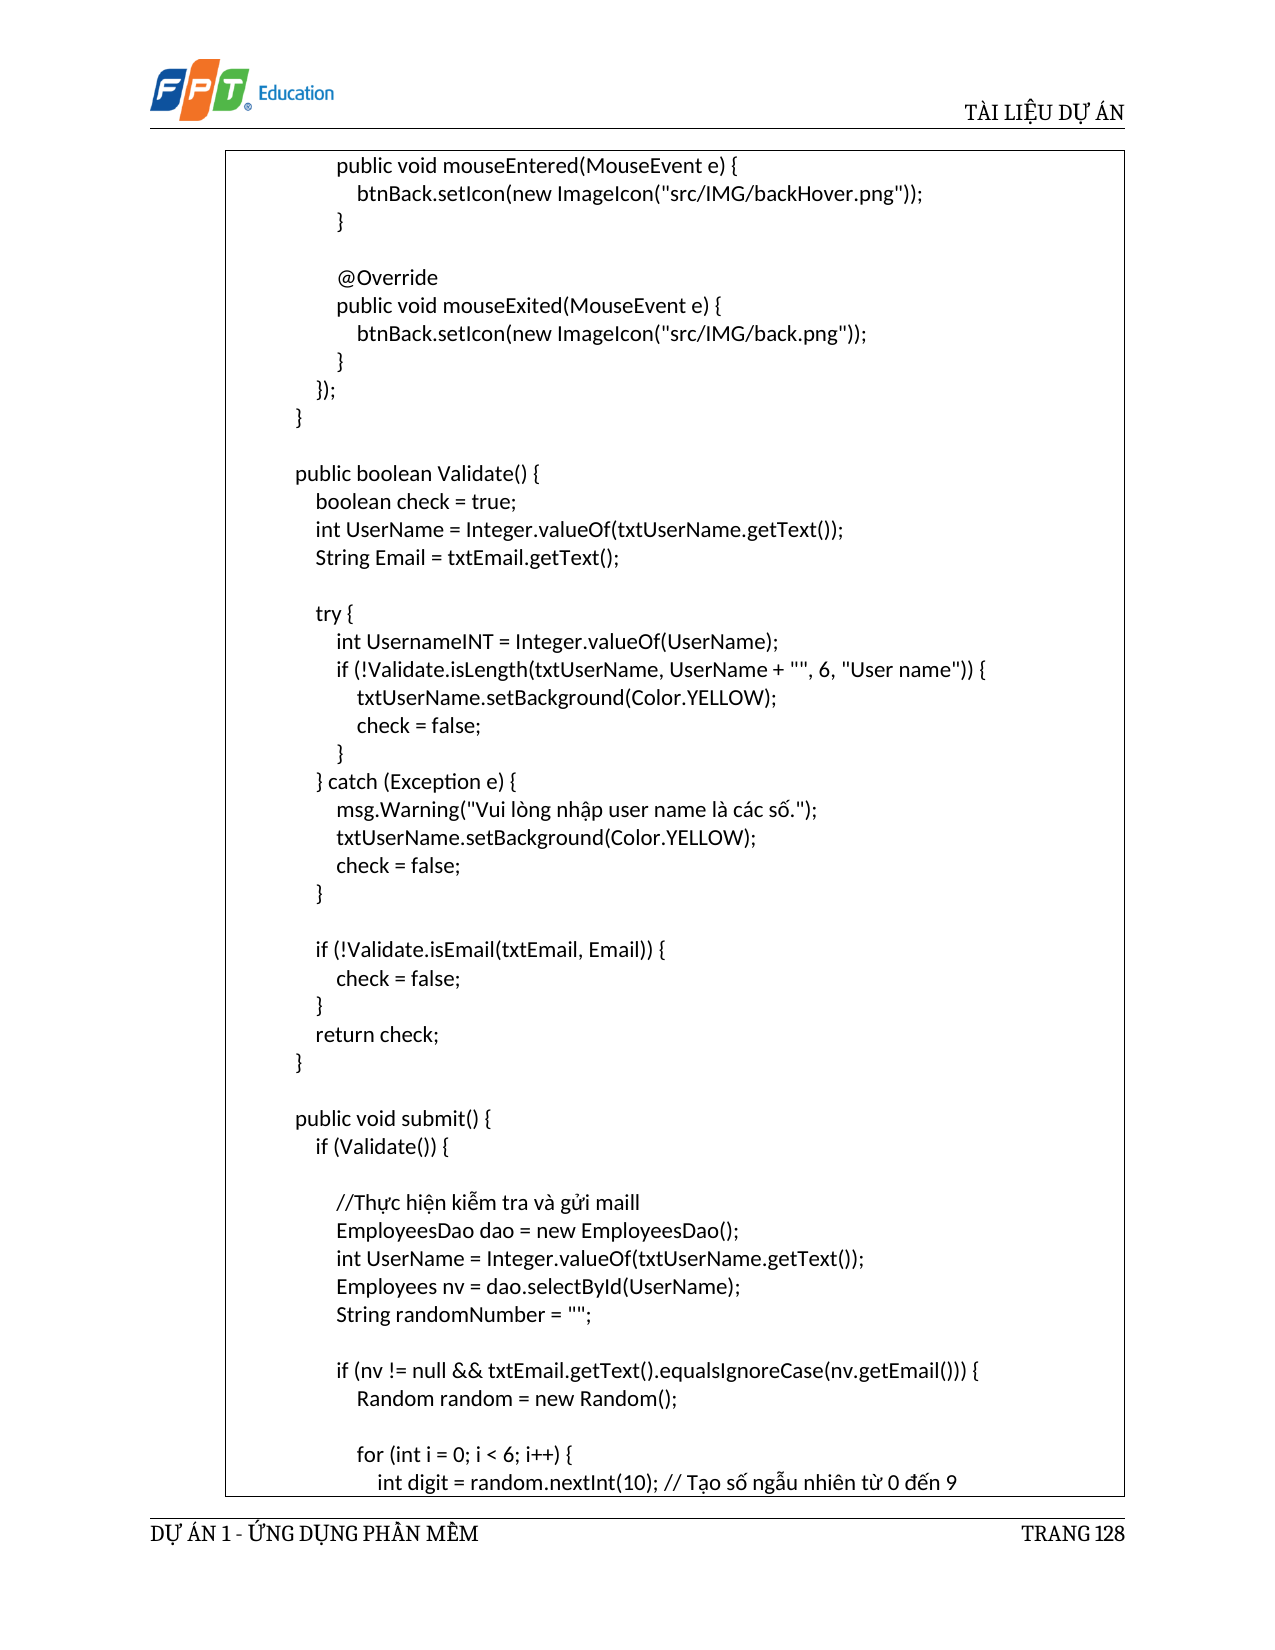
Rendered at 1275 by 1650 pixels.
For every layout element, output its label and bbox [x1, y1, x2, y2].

picture [150, 59, 336, 121]
table_header [226, 151, 1124, 1496]
